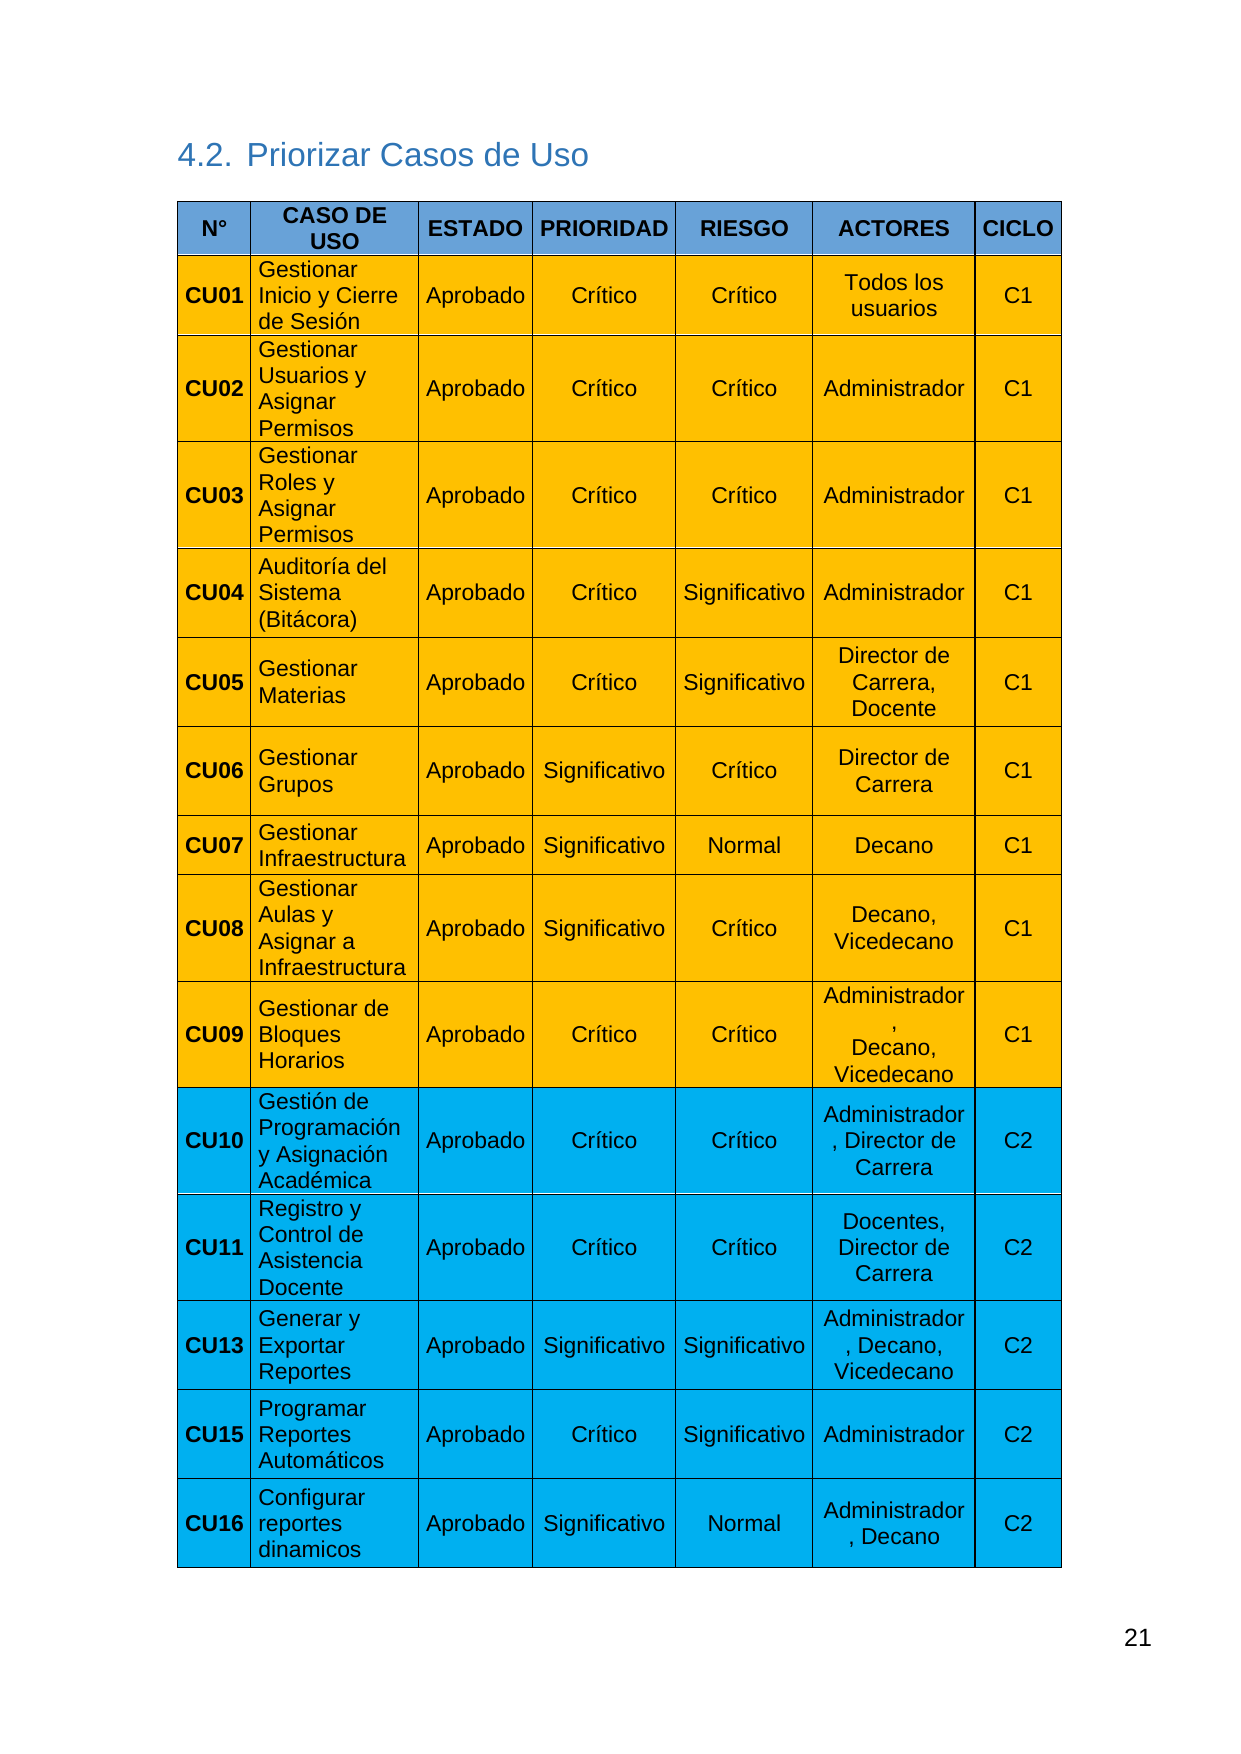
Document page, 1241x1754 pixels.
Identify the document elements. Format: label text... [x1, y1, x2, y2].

table_cell Director de Carrera, Docente [813, 638, 974, 726]
table_cell Registro y Control de Asistencia Docente [251, 1195, 418, 1300]
table_cell Gestionar Materias [251, 638, 418, 726]
table_cell Director de Carrera [813, 727, 974, 815]
table_cell CU15 [178, 1390, 250, 1478]
table_cell C1 [976, 549, 1061, 637]
table_cell Aprobado [419, 256, 532, 334]
table_cell Gestionar Usuarios y Asignar Permisos [251, 336, 418, 441]
table_cell Aprobado [419, 638, 532, 726]
table_cell Significativo [533, 875, 675, 981]
table_cell Crítico [676, 1195, 812, 1300]
table_cell Gestionar Infraestructura [251, 816, 418, 874]
table_cell Crítico [676, 336, 812, 441]
table_cell CU08 [178, 875, 250, 981]
table_cell Generar y Exportar Reportes [251, 1301, 418, 1389]
table_cell Crítico [676, 256, 812, 334]
table_cell CU03 [178, 442, 250, 547]
table_cell CU04 [178, 549, 250, 637]
table_cell C2 [976, 1088, 1061, 1193]
table_cell Significativo [533, 1479, 675, 1567]
table_cell Administrador [813, 336, 974, 441]
table_header CASO DE USO [251, 202, 418, 254]
table_cell Todos los usuarios [813, 256, 974, 334]
table_cell Administrador, Decano, Vicedecano [813, 982, 974, 1087]
table_cell C2 [976, 1479, 1061, 1567]
table_cell CU09 [178, 982, 250, 1087]
table_cell Significativo [533, 727, 675, 815]
table_cell Normal [676, 816, 812, 874]
table_cell Crítico [533, 442, 675, 547]
table_cell Programar Reportes Automáticos [251, 1390, 418, 1478]
table_header N° [178, 202, 250, 254]
table_cell CU06 [178, 727, 250, 815]
table_cell CU01 [178, 256, 250, 334]
table_cell Administrador [813, 442, 974, 547]
table_cell C1 [976, 875, 1061, 981]
table_cell Significativo [676, 1390, 812, 1478]
table_header ACTORES [813, 202, 974, 254]
table_cell CU11 [178, 1195, 250, 1300]
subtitle Priorizar Casos de Uso [177, 135, 1152, 173]
table_cell Gestionar Aulas y Asignar a Infraestructura [251, 875, 418, 981]
table_cell Gestionar Inicio y Cierre de Sesión [251, 256, 418, 334]
table_cell Significativo [533, 816, 675, 874]
table_cell Crítico [533, 982, 675, 1087]
table_cell Aprobado [419, 982, 532, 1087]
table_cell Decano [813, 816, 974, 874]
table_cell Aprobado [419, 336, 532, 441]
table_cell Significativo [676, 549, 812, 637]
table_cell Administrador, Decano, Vicedecano [813, 1301, 974, 1389]
table_cell C1 [976, 816, 1061, 874]
table_cell Crítico [676, 1088, 812, 1193]
table_header RIESGO [676, 202, 812, 254]
table_cell Crítico [533, 1088, 675, 1193]
table_cell Crítico [533, 1390, 675, 1478]
table_cell Crítico [533, 1195, 675, 1300]
table_cell Normal [676, 1479, 812, 1567]
table_cell Significativo [676, 1301, 812, 1389]
table_cell Crítico [676, 442, 812, 547]
table_header PRIORIDAD [533, 202, 675, 254]
table_cell Crítico [533, 336, 675, 441]
table_cell CU07 [178, 816, 250, 874]
table_cell Administrador [813, 549, 974, 637]
table_cell Aprobado [419, 1479, 532, 1567]
table_cell C2 [976, 1390, 1061, 1478]
table_cell Gestionar de Bloques Horarios [251, 982, 418, 1087]
table_cell Administrador [813, 1390, 974, 1478]
table_cell CU13 [178, 1301, 250, 1389]
table_header CICLO [976, 202, 1061, 254]
table_cell CU02 [178, 336, 250, 441]
table_cell C1 [976, 727, 1061, 815]
table_header ESTADO [419, 202, 532, 254]
table_cell Aprobado [419, 442, 532, 547]
table_cell Auditoría del Sistema (Bitácora) [251, 549, 418, 637]
table_cell C2 [976, 1301, 1061, 1389]
table_cell CU10 [178, 1088, 250, 1193]
table_cell Administrador, Decano [813, 1479, 974, 1567]
table_cell Gestión de Programación y Asignación Académica [251, 1088, 418, 1193]
table_cell CU05 [178, 638, 250, 726]
table_cell Crítico [676, 982, 812, 1087]
table_cell Decano, Vicedecano [813, 875, 974, 981]
table_cell C2 [976, 1195, 1061, 1300]
table_cell Aprobado [419, 816, 532, 874]
table_cell Gestionar Roles y Asignar Permisos [251, 442, 418, 547]
table_cell C1 [976, 638, 1061, 726]
table_cell Crítico [676, 875, 812, 981]
table_cell Docentes, Director de Carrera [813, 1195, 974, 1300]
table_cell Crítico [533, 638, 675, 726]
table_cell Aprobado [419, 1390, 532, 1478]
table_cell Crítico [676, 727, 812, 815]
table_cell CU16 [178, 1479, 250, 1567]
table_cell Aprobado [419, 1088, 532, 1193]
table_cell Administrador, Director de Carrera [813, 1088, 974, 1193]
table_cell Crítico [533, 549, 675, 637]
table_cell C1 [976, 442, 1061, 547]
table_cell Aprobado [419, 1301, 532, 1389]
table_cell Gestionar Grupos [251, 727, 418, 815]
table_cell Significativo [533, 1301, 675, 1389]
table_cell C1 [976, 982, 1061, 1087]
table_cell Configurar reportes dinamicos [251, 1479, 418, 1567]
table_cell Aprobado [419, 549, 532, 637]
table_cell Significativo [676, 638, 812, 726]
table_cell C1 [976, 256, 1061, 334]
table_cell Aprobado [419, 727, 532, 815]
table_cell C1 [976, 336, 1061, 441]
table_cell Aprobado [419, 1195, 532, 1300]
table_cell Aprobado [419, 875, 532, 981]
table_cell Crítico [533, 256, 675, 334]
